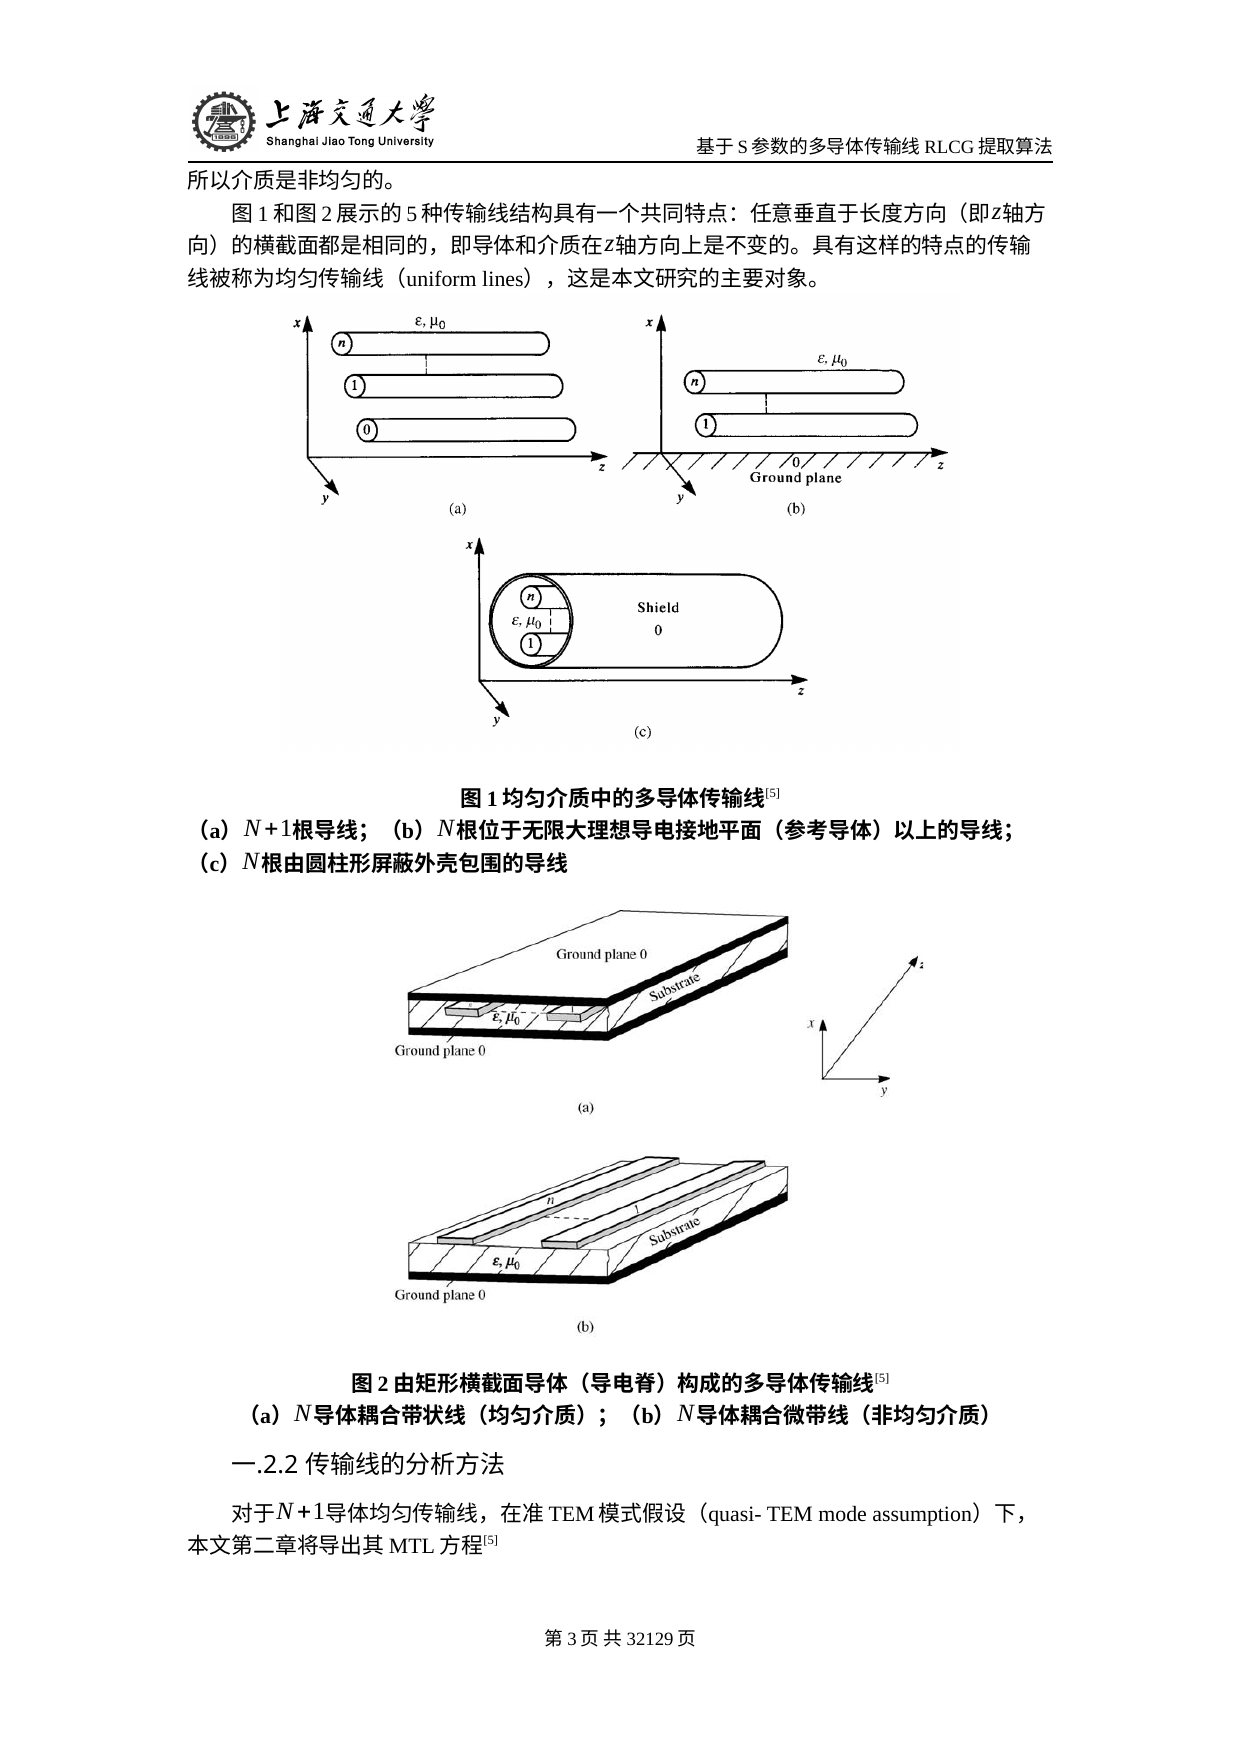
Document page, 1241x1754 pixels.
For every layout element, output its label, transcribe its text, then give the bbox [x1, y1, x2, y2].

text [187, 163, 1053, 195]
subtitle 传输线的分析方法 [187, 1430, 1050, 1495]
text 图2 由矩形横截面导体（导电脊）构成的多导体传输线[5] [187, 1365, 1053, 1398]
picture [278, 292, 962, 750]
text 对于导体均匀传输线，在准TEM模式假设（quasi- TEM mode assumption）下，本文第二章将导出其MTL方程[5] [187, 1495, 1053, 1560]
text （a）导体耦合带状线（均匀介质）；（b）导体耦合微带线（非均匀介质） [187, 1398, 1053, 1430]
text （a）根导线；（b）根位于无限大理想导电接地平面（参考导体）以上的导线；（c）根由圆柱形屏蔽外壳包围的导线 [187, 813, 1053, 878]
text 图1 均匀介质中的多导体传输线[5] [187, 780, 1053, 813]
text 图1和图2展示的5种传输线结构具有一个共同特点：任意垂直于长度方向（即轴方向）的横截面都是相同的，即导体和介质在轴方向上是不变的。具有这样的特点的传输线被称为均匀传输线（uniform lines），这是本文研究的主要对象。 [187, 195, 1053, 293]
